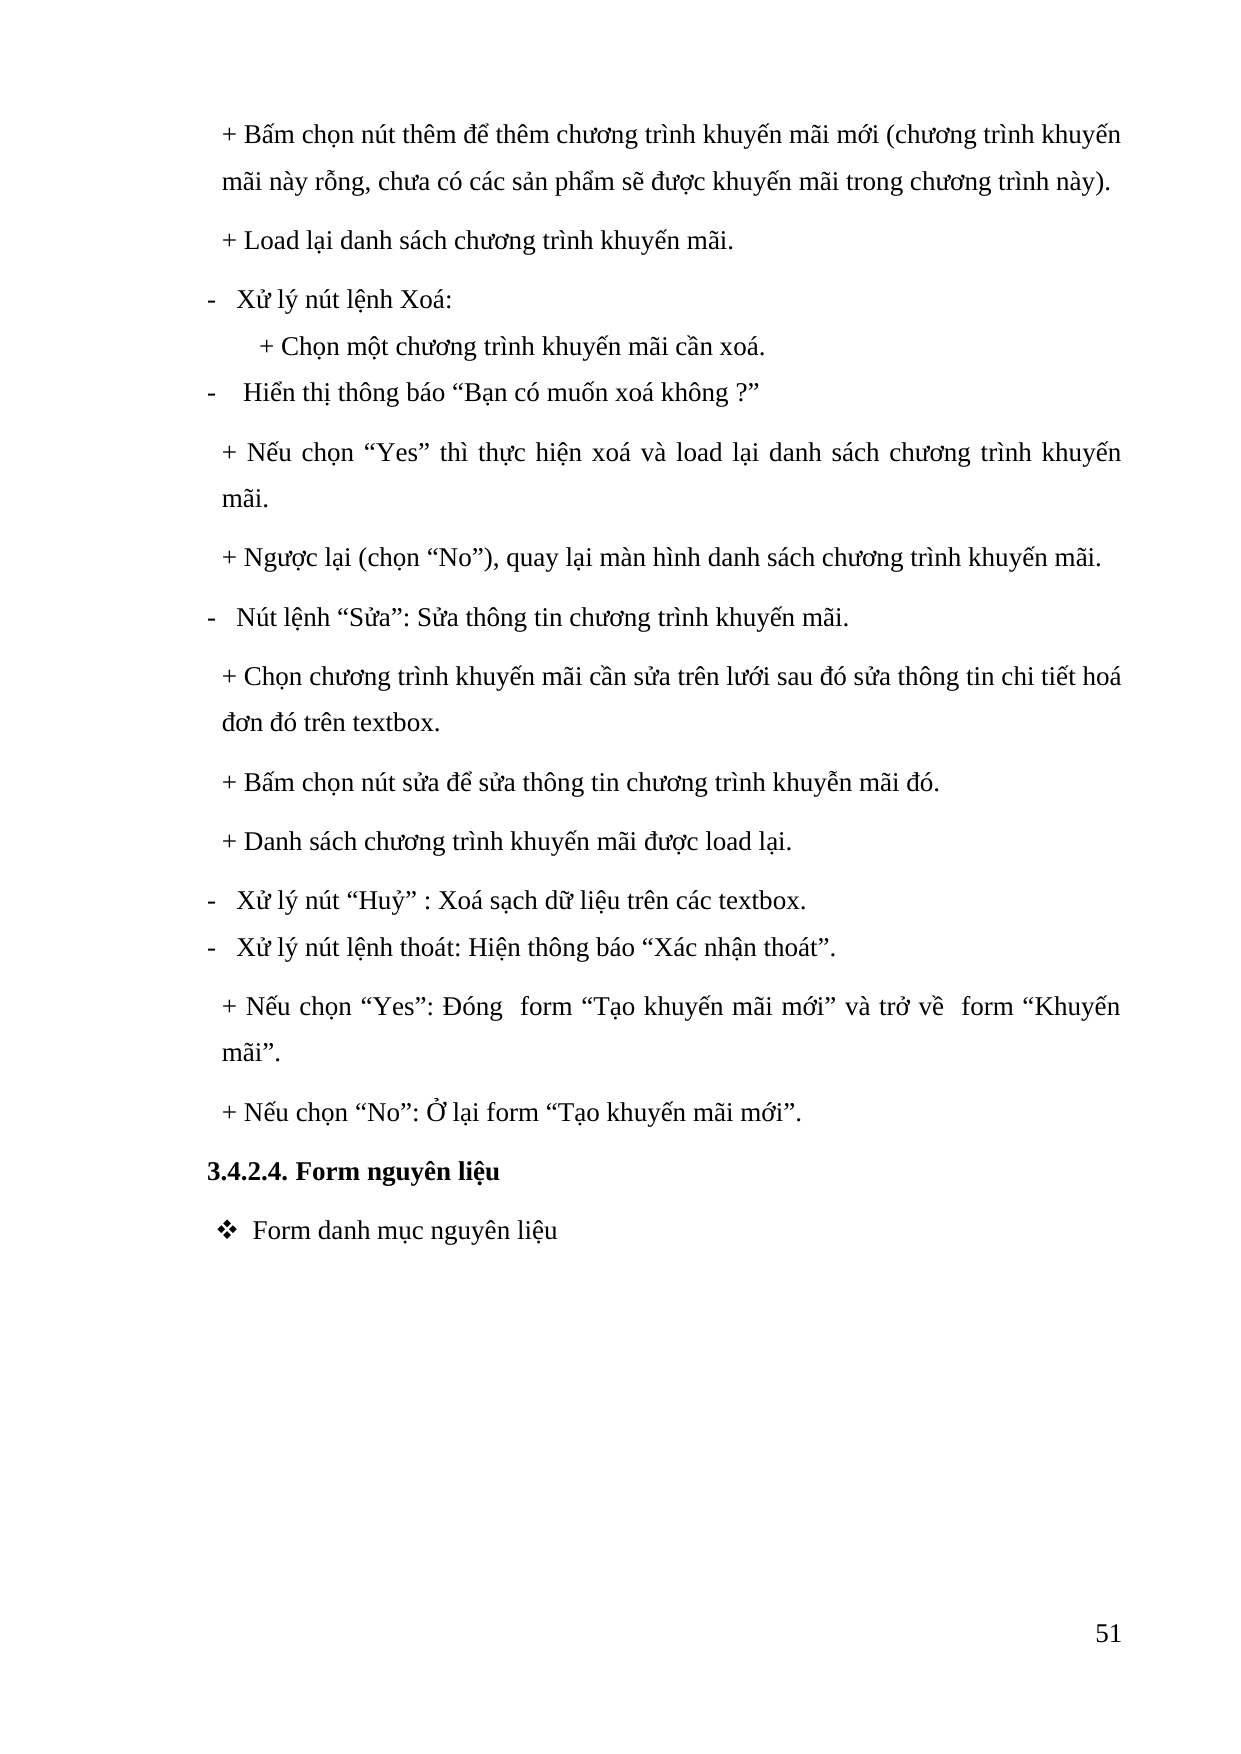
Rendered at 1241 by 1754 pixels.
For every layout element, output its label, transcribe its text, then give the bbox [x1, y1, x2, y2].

subtitle Form nguyên liệu [207, 1155, 1122, 1186]
list + Chọn một chương trình khuyến mãi cần xoá. [259, 330, 1122, 361]
list Xử lý nút lệnh thoát: Hiện thông báo “Xác nhận thoát”. [207, 931, 1122, 962]
list Xử lý nút lệnh Xoá: [207, 283, 1122, 314]
text + Ngược lại (chọn “No”), quay lại màn hình danh sách chương trình khuyến mãi. [222, 541, 1122, 573]
text + Load lại danh sách chương trình khuyến mãi. [222, 224, 1122, 255]
text + Nếu chọn “Yes” thì thực hiện xoá và load lại danh sách chương trình khuyến mãi. [222, 436, 1122, 513]
list Form danh mục nguyên liệu [215, 1214, 1122, 1245]
list Xử lý nút “Huỷ” : Xoá sạch dữ liệu trên các textbox. [207, 884, 1122, 915]
text + Danh sách chương trình khuyến mãi được load lại. [222, 825, 1122, 856]
text + Bấm chọn nút thêm để thêm chương trình khuyến mãi mới (chương trình khuyến mãi này rỗng, chưa có các sản phẩm sẽ được khuyến mãi trong chương trình này). [222, 118, 1122, 196]
text + Nếu chọn “Yes”: Đóng form “Tạo khuyến mãi mới” và trở về form “Khuyến mãi”. [222, 990, 1122, 1068]
list Hiển thị thông báo “Bạn có muốn xoá không ?” [207, 376, 1122, 408]
text + Bấm chọn nút sửa để sửa thông tin chương trình khuyễn mãi đó. [222, 766, 1122, 797]
text + Chọn chương trình khuyến mãi cần sửa trên lưới sau đó sửa thông tin chi tiết hoá đơn đó trên textbox. [222, 660, 1122, 738]
text + Nếu chọn “No”: Ở lại form “Tạo khuyến mãi mới”. [222, 1096, 1122, 1127]
list Nút lệnh “Sửa”: Sửa thông tin chương trình khuyến mãi. [207, 601, 1122, 632]
